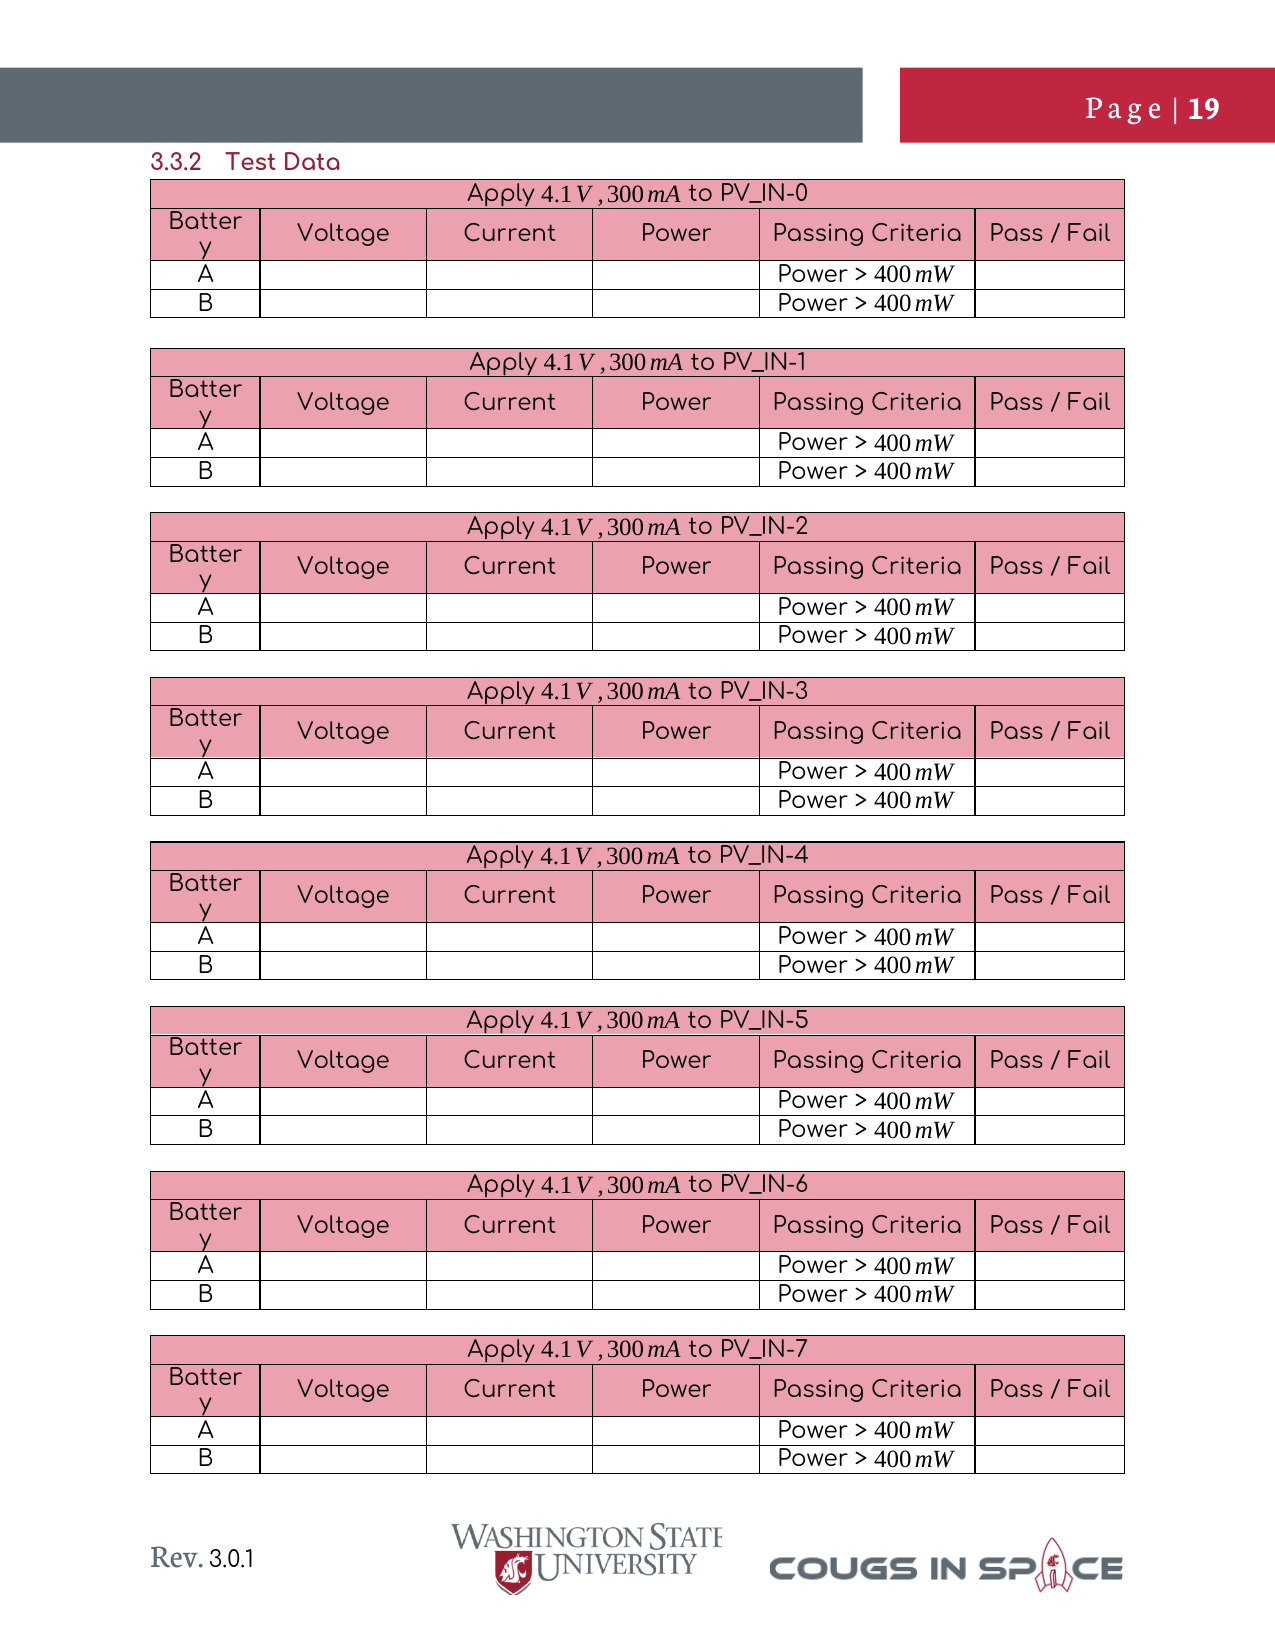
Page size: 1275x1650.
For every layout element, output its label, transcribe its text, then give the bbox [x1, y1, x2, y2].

table_cell Power > [760, 1088, 974, 1115]
table_cell Passing Criteria [760, 542, 974, 593]
table_cell [427, 1281, 592, 1308]
table_cell A [151, 1252, 259, 1280]
table_cell Voltage [261, 377, 426, 428]
table_cell Pass / Fail [976, 209, 1124, 260]
table_cell Passing Criteria [760, 706, 974, 757]
table_cell Current [427, 377, 592, 428]
table_cell Voltage [261, 706, 426, 757]
table_cell Power [593, 1036, 759, 1087]
table_cell [593, 1417, 759, 1444]
table_cell [427, 759, 592, 786]
table_cell Voltage [261, 1200, 426, 1251]
table_cell Power > [760, 1252, 974, 1280]
table_cell Pass / Fail [976, 1200, 1124, 1251]
table_cell [427, 1417, 592, 1444]
table_cell Power [593, 209, 759, 260]
table_cell [261, 623, 426, 650]
table_cell [976, 923, 1124, 951]
table_cell A [151, 429, 259, 457]
table_cell [261, 261, 426, 289]
table_cell B [151, 1281, 259, 1308]
table_cell Battery [151, 377, 259, 428]
table_cell [427, 923, 592, 951]
table_cell [261, 787, 426, 815]
table_cell [261, 290, 426, 317]
table_cell Passing Criteria [760, 1365, 974, 1416]
table_cell Pass / Fail [976, 706, 1124, 757]
table_cell Current [427, 706, 592, 757]
table_cell Voltage [261, 209, 426, 260]
table_cell Power > [760, 952, 974, 979]
table_cell B [151, 623, 259, 650]
table_cell Battery [151, 542, 259, 593]
table_cell [976, 429, 1124, 457]
table_cell Power > [760, 923, 974, 951]
table_cell Power [593, 542, 759, 593]
table_cell [593, 1116, 759, 1144]
table_cell [976, 458, 1124, 486]
table_cell [427, 429, 592, 457]
table_header Apply to PV_IN-3 [151, 678, 1124, 705]
table_cell Battery [151, 1200, 259, 1251]
table_header Apply to PV_IN-6 [151, 1172, 1124, 1199]
table_cell Passing Criteria [760, 1036, 974, 1087]
table_cell Current [427, 1200, 592, 1251]
table_cell [976, 1281, 1124, 1308]
table_cell Power [593, 871, 759, 922]
table_cell [593, 290, 759, 317]
table_cell B [151, 458, 259, 486]
table_cell [976, 290, 1124, 317]
table_cell Power > [760, 594, 974, 622]
table_cell [261, 458, 426, 486]
table_cell Current [427, 542, 592, 593]
table_cell Passing Criteria [760, 1200, 974, 1251]
table_cell [261, 1116, 426, 1144]
table_cell [976, 1446, 1124, 1473]
table_cell [427, 594, 592, 622]
table_cell Power > [760, 290, 974, 317]
table_cell [261, 1088, 426, 1115]
table_header Apply to PV_IN-2 [151, 513, 1124, 541]
picture [769, 1537, 1123, 1594]
table_cell [427, 952, 592, 979]
table_cell [427, 458, 592, 486]
table_cell [593, 787, 759, 815]
table_cell A [151, 261, 259, 289]
table_cell Power [593, 706, 759, 757]
table_cell [593, 759, 759, 786]
table_cell [976, 1252, 1124, 1280]
table_cell Battery [151, 706, 259, 757]
table_cell [593, 1252, 759, 1280]
table_cell [976, 787, 1124, 815]
table_cell Current [427, 871, 592, 922]
table_cell [593, 429, 759, 457]
table_cell [593, 623, 759, 650]
table_cell Power [593, 377, 759, 428]
table_header Apply to PV_IN-1 [151, 349, 1124, 376]
table_cell [261, 1446, 426, 1473]
table_cell A [151, 1088, 259, 1115]
table_cell B [151, 290, 259, 317]
table_cell Power > [760, 1116, 974, 1144]
table_cell [976, 1088, 1124, 1115]
table_cell [976, 623, 1124, 650]
table_cell Voltage [261, 871, 426, 922]
table_cell A [151, 923, 259, 951]
table_cell Power > [760, 1417, 974, 1444]
table_cell Passing Criteria [760, 209, 974, 260]
table_cell [976, 952, 1124, 979]
table_cell [976, 1116, 1124, 1144]
table_cell Battery [151, 871, 259, 922]
table_cell Pass / Fail [976, 377, 1124, 428]
table_cell [261, 759, 426, 786]
table_cell [593, 952, 759, 979]
table_cell [261, 429, 426, 457]
table_cell [427, 290, 592, 317]
table_cell [593, 458, 759, 486]
table_cell [427, 261, 592, 289]
table_cell Power > [760, 759, 974, 786]
table_header Apply to PV_IN-0 [151, 180, 1124, 208]
table_cell Battery [151, 209, 259, 260]
table_cell [976, 1417, 1124, 1444]
table_cell Voltage [261, 1036, 426, 1087]
table_cell [261, 923, 426, 951]
table_cell A [151, 594, 259, 622]
table_cell Battery [151, 1365, 259, 1416]
table_cell Power > [760, 261, 974, 289]
table_cell [427, 1088, 592, 1115]
table_cell [593, 923, 759, 951]
table_cell Pass / Fail [976, 871, 1124, 922]
table_cell [261, 952, 426, 979]
table_cell Power > [760, 1281, 974, 1308]
table_cell Battery [151, 1036, 259, 1087]
table_cell Voltage [261, 542, 426, 593]
table_cell Current [427, 209, 592, 260]
table_cell [261, 1417, 426, 1444]
table_cell [593, 1281, 759, 1308]
table_cell [427, 1252, 592, 1280]
table_cell Voltage [261, 1365, 426, 1416]
table_cell A [151, 1417, 259, 1444]
table_cell [427, 1446, 592, 1473]
table_cell [976, 759, 1124, 786]
table_cell [593, 594, 759, 622]
table_cell Pass / Fail [976, 542, 1124, 593]
table_cell Power > [760, 458, 974, 486]
table_cell B [151, 952, 259, 979]
table_header Apply to PV_IN-7 [151, 1336, 1124, 1364]
table_header Apply to PV_IN-4 [151, 843, 1124, 870]
table_cell [593, 1088, 759, 1115]
table_cell B [151, 1446, 259, 1473]
table_cell Power [593, 1200, 759, 1251]
table_cell Power > [760, 429, 974, 457]
picture [450, 1522, 723, 1595]
table_header Apply to PV_IN-5 [151, 1007, 1124, 1034]
table_cell Pass / Fail [976, 1036, 1124, 1087]
table_cell Power > [760, 623, 974, 650]
table_cell Passing Criteria [760, 377, 974, 428]
table_cell [593, 261, 759, 289]
table_cell Current [427, 1365, 592, 1416]
table_cell [427, 623, 592, 650]
table_cell A [151, 759, 259, 786]
table_cell [976, 261, 1124, 289]
table_cell Power > [760, 787, 974, 815]
table_cell Current [427, 1036, 592, 1087]
table_cell [427, 1116, 592, 1144]
table_cell Pass / Fail [976, 1365, 1124, 1416]
table_cell [427, 787, 592, 815]
table_cell [976, 594, 1124, 622]
table_cell [261, 1252, 426, 1280]
table_cell [261, 594, 426, 622]
subtitle Test Data [150, 150, 1125, 176]
table_cell Power [593, 1365, 759, 1416]
table_cell B [151, 1116, 259, 1144]
table_cell [593, 1446, 759, 1473]
table_cell Power > [760, 1446, 974, 1473]
table_cell B [151, 787, 259, 815]
table_cell Passing Criteria [760, 871, 974, 922]
table_cell [261, 1281, 426, 1308]
